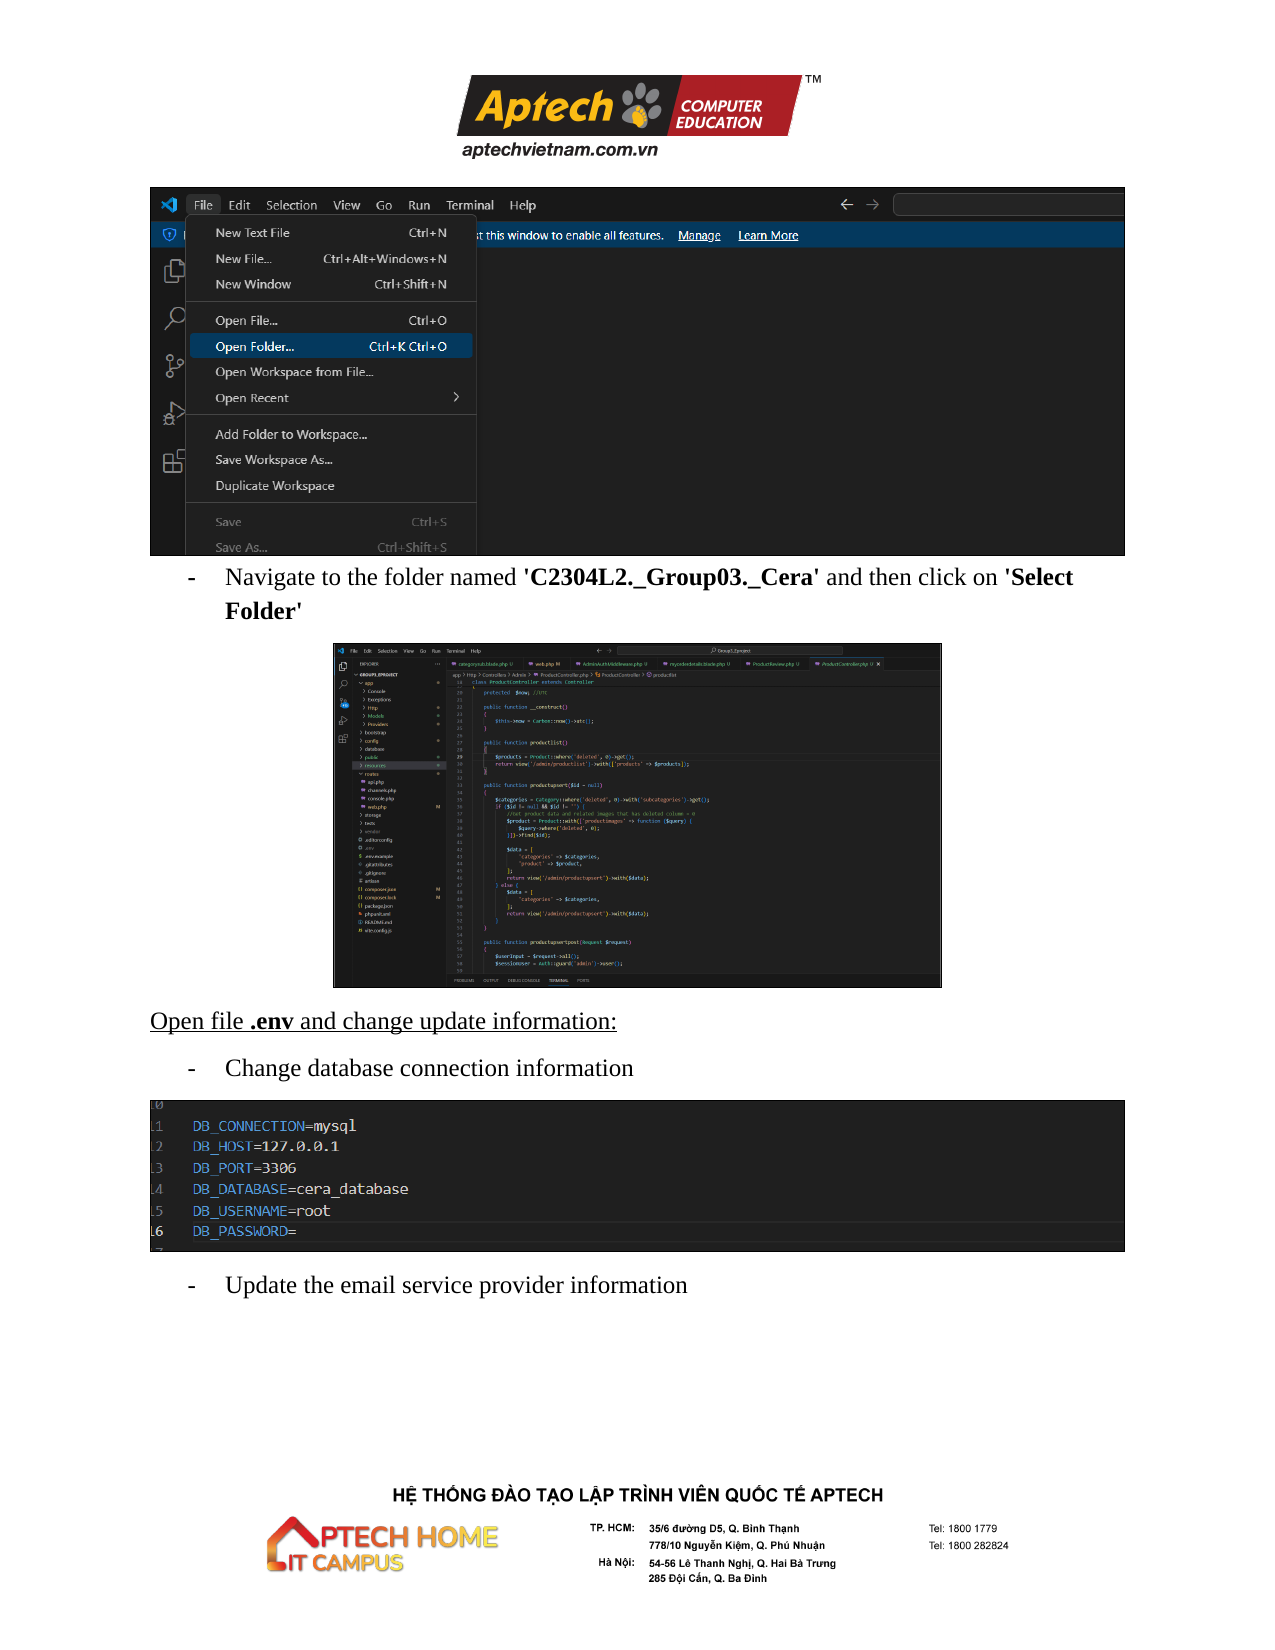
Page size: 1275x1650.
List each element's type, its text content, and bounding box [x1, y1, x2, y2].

list Navigate to the folder named 'C2304L2._Group03._Cera' and then click on 'Select Folder' [187, 562, 1125, 625]
list Change database connection information [187, 1053, 1125, 1082]
picture [334, 644, 941, 987]
picture [151, 188, 1124, 555]
text Open file .env and change update information: [150, 1006, 1125, 1035]
list Update the email service provider information [187, 1270, 1125, 1299]
picture [150, 51, 1125, 182]
picture [151, 1101, 1124, 1251]
picture [251, 1482, 1024, 1586]
